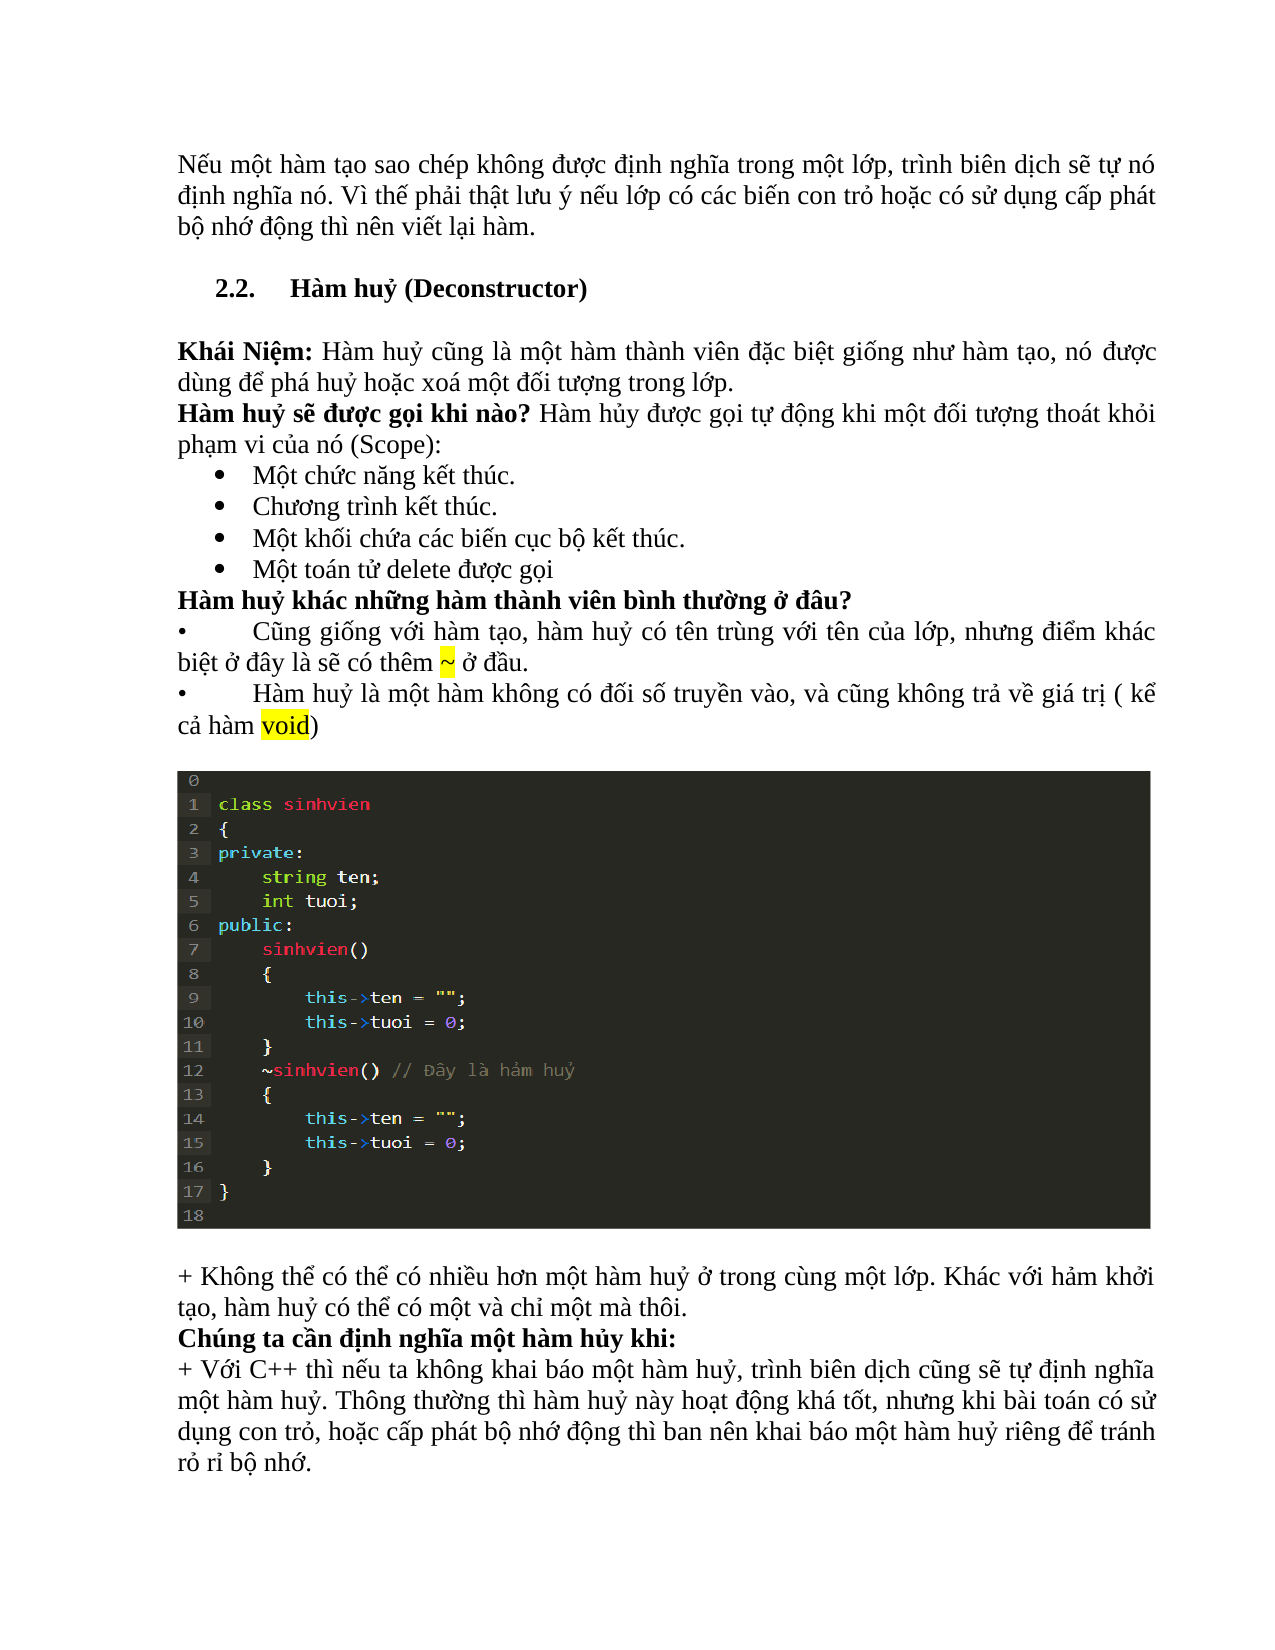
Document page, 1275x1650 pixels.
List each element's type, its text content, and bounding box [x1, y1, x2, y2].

text • Cũng giống với hàm tạo, hàm huỷ có tên trùng với tên của lớp, nhưng điểm khác biệt ở đây là sẽ có thêm ~ ở đầu. [177, 615, 1157, 678]
text Khái Niệm: Hàm huỷ cũng là một hàm thành viên đặc biệt giống như hàm tạo, nó được dùng để phá huỷ hoặc xoá một đối tượng trong lớp. [177, 334, 1157, 397]
picture [177, 771, 1153, 1229]
list Hàm huỷ (Deconstructor) [215, 272, 1157, 303]
text Hàm huỷ khác những hàm thành viên bình thường ở đâu? [177, 584, 1157, 615]
text • Hàm huỷ là một hàm không có đối số truyền vào, và cũng không trả về giá trị ( kể cả hàm void) [177, 678, 1157, 740]
text Chúng ta cần định nghĩa một hàm hủy khi: [177, 1322, 1157, 1353]
text + Với C++ thì nếu ta không khai báo một hàm huỷ, trình biên dịch cũng sẽ tự định nghĩa một hàm huỷ. Thông thường thì hàm huỷ này hoạt động khá tốt, nhưng khi bài toán có sử dụng con trỏ, hoặc cấp phát bộ nhớ động thì ban nên khai báo một hàm huỷ riêng để tránh rỏ rỉ bộ nhớ. [177, 1353, 1157, 1478]
list Một chức năng kết thúc. [215, 459, 1157, 490]
text + Không thể có thể có nhiều hơn một hàm huỷ ở trong cùng một lớp. Khác với hảm khởi tạo, hàm huỷ có thể có một và chỉ một mà thôi. [177, 1260, 1157, 1322]
list Chương trình kết thúc. [215, 490, 1157, 522]
list Một khối chứa các biến cục bộ kết thúc. [215, 522, 1157, 553]
text Nếu một hàm tạo sao chép không được định nghĩa trong một lớp, trình biên dịch sẽ tự nó định nghĩa nó. Vì thế phải thật lưu ý nếu lớp có các biến con trỏ hoặc có sử dụng cấp phát bộ nhớ động thì nên viết lại hàm. [177, 148, 1157, 241]
list Một toán tử delete được gọi [215, 553, 1157, 584]
text Hàm huỷ sẽ được gọi khi nào? Hàm hủy được gọi tự động khi một đối tượng thoát khỏi phạm vi của nó (Scope): [177, 397, 1157, 459]
